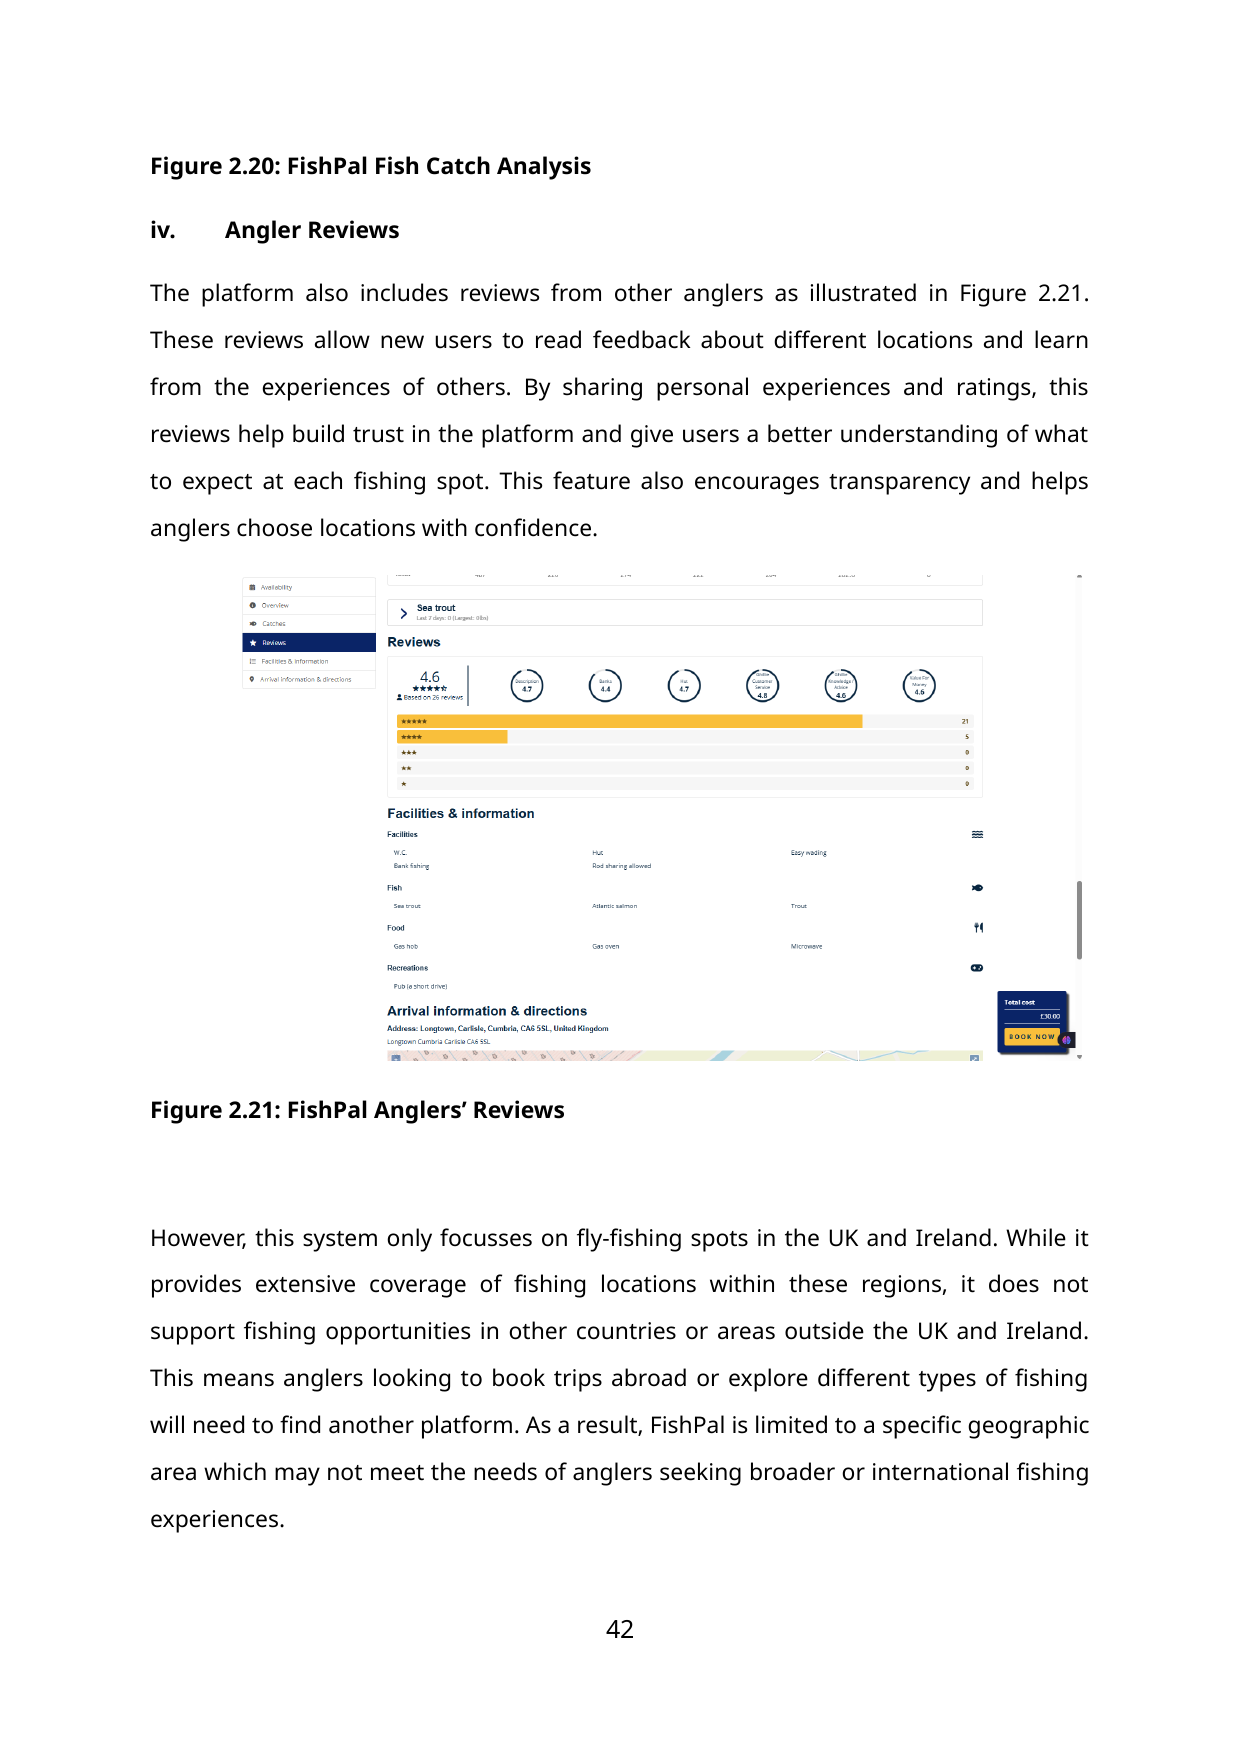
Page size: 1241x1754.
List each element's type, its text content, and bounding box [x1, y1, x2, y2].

text Figure 2.21: FishPal Anglers’ Reviews [150, 1094, 1090, 1126]
list Angler Reviews [150, 213, 1090, 245]
text The platform also includes reviews from other anglers as illustrated in Figure 2.21. These reviews allow new users to read feedback about different locations and learn from the experiences of others. By sharing personal experiences and ratings, this reviews help build trust in the platform and give users a better understanding of what to expect at each fishing spot. This feature also encourages transparency and helps anglers choose locations with confidence. [150, 277, 1090, 543]
picture [150, 575, 1083, 1061]
text Figure 2.20: FishPal Fish Catch Analysis [150, 150, 1090, 181]
text However, this system only focusses on fly-fishing spots in the UK and Ireland. While it provides extensive coverage of fishing locations within these regions, it does not support fishing opportunities in other countries or areas outside the UK and Ireland. This means anglers looking to book trips abroad or explore different types of fishing will need to find another platform. As a result, FishPal is limited to a specific geographic area which may not meet the needs of anglers seeking broader or international fishing experiences. [150, 1222, 1090, 1534]
